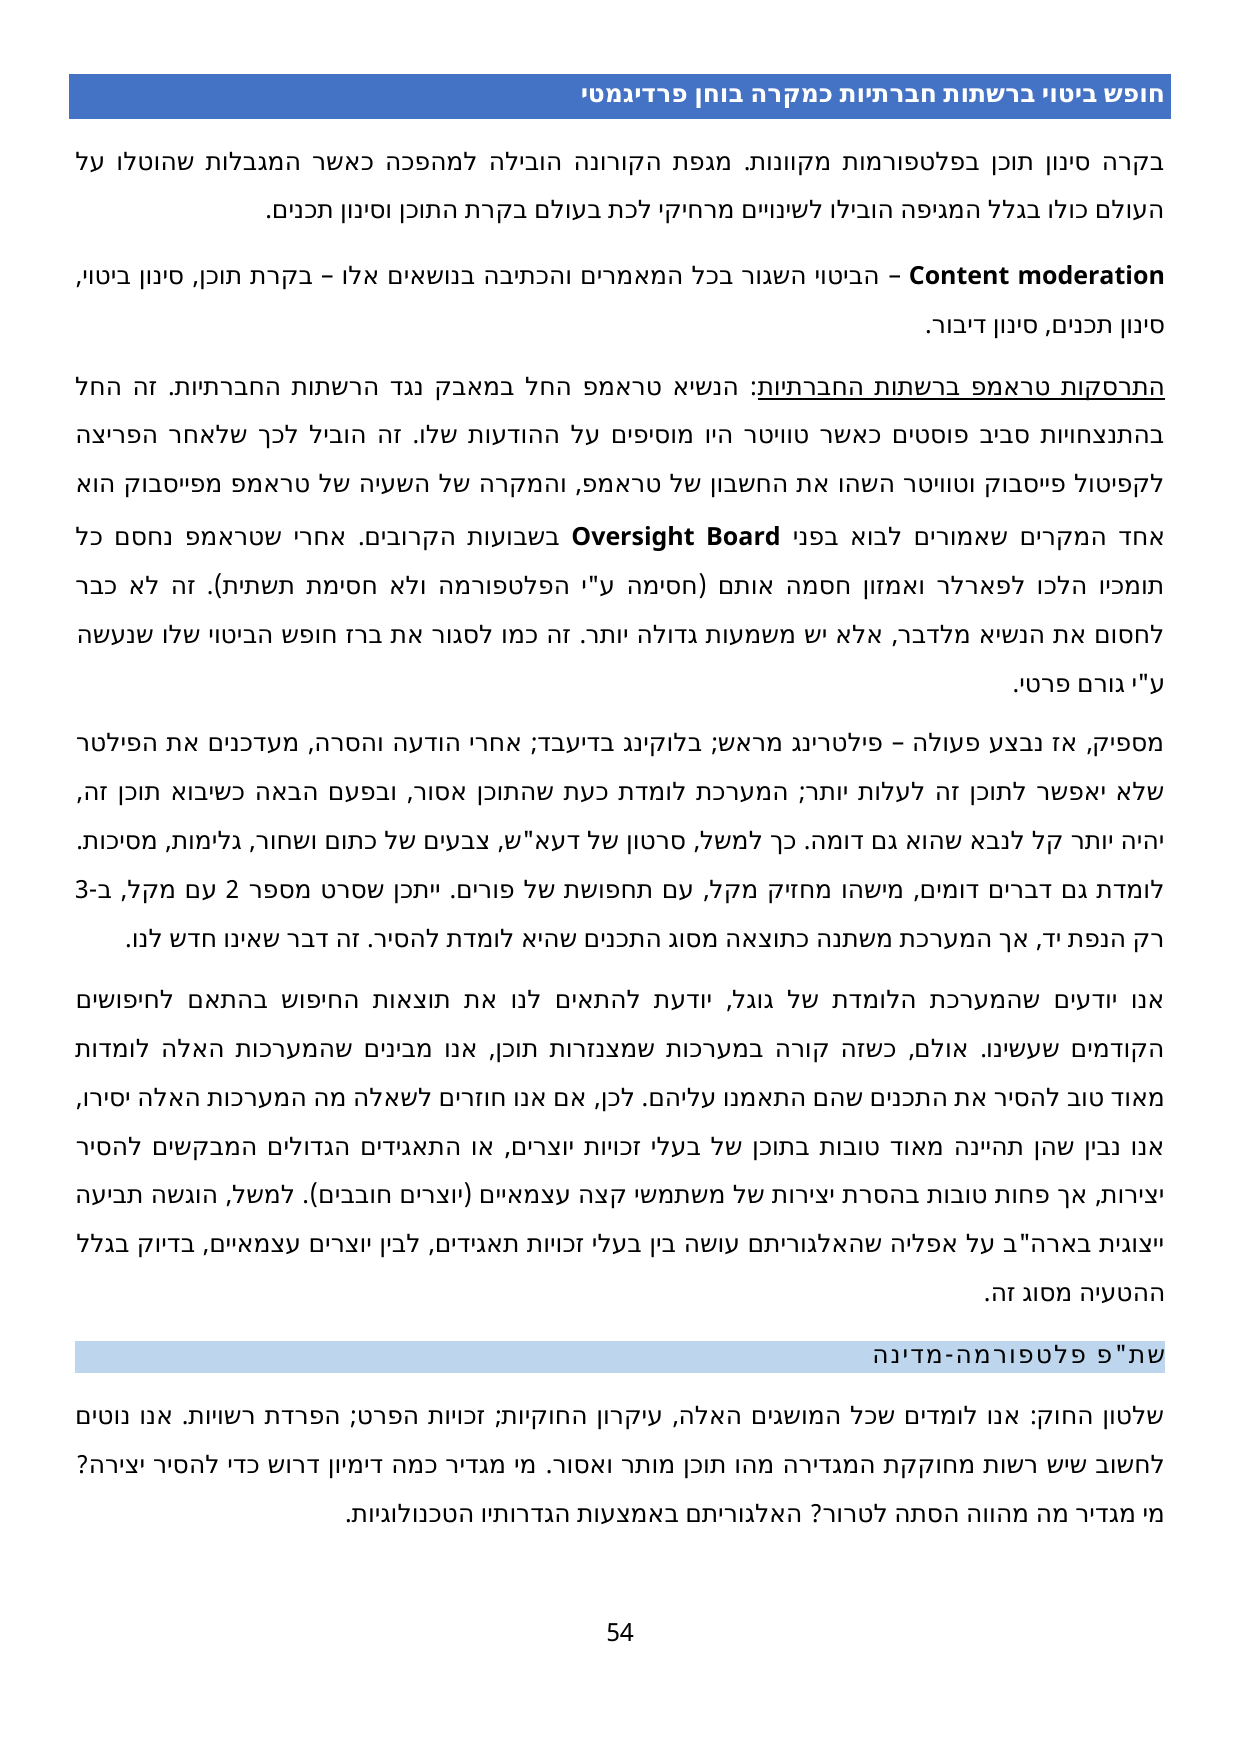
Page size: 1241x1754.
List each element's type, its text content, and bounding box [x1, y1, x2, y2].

subtitle שת"פ פלטפורמה-מדינה [75, 1341, 1165, 1373]
text שלטון החוק: אנו לומדים שכל המושגים האלה, עיקרון החוקיות; זכויות הפרט; הפרדת רשויות. אנו נוטים לחשוב שיש רשות מחוקקת המגדירה מהו תוכן מותר ואסור. מי מגדיר כמה דימיון דרוש כדי להסיר יצירה? מי מגדיר מה מהווה הסתה לטרור? האלגוריתם באמצעות הגדרותיו הטכנולוגיות. [75, 1402, 1165, 1532]
text אנו יודעים שהמערכת הלומדת של גוגל, יודעת להתאים לנו את תוצאות החיפוש בהתאם לחיפושים הקודמים שעשינו. אולם, כשזה קורה במערכות שמצנזרות תוכן, אנו מבינים שהמערכות האלה לומדות מאוד טוב להסיר את התכנים שהם התאמנו עליהם. לכן, אם אנו חוזרים לשאלה מה המערכות האלה יסירו, אנו נבין שהן תהיינה מאוד טובות בתוכן של בעלי זכויות יוצרים, או התאגידים הגדולים המבקשים להסיר יצירות, אך פחות טובות בהסרת יצירות של משתמשי קצה עצמאיים (יוצרים חובבים). למשל, הוגשה תביעה ייצוגית בארה"ב על אפליה שהאלגוריתם עושה בין בעלי זכויות תאגידים, לבין יוצרים עצמאיים, בדיוק בגלל ההטעיה מסוג זה. [75, 986, 1165, 1312]
text מישהו מעלה תוכן, אנחנו מחפשים התאמה, אך כעת על סמך ההתאמה שבדר"כ תיעשה באמצעות סקורינג (בדר"כ לא תהיה 100%) היא תיתן ציון לתוכן שהעלנו. הושמעו כמה שניות/דקות מהשיר ולא כולו. אם הסקורינג גבוה מספיק, אז נבצע פעולה – פילטרינג מראש; בלוקינג בדיעבד; אחרי הודעה והסרה, מעדכנים את הפילטר שלא יאפשר לתוכן זה לעלות יותר; המערכת לומדת כעת שהתוכן אסור, ובפעם הבאה כשיבוא תוכן זה, יהיה יותר קל לנבא שהוא גם דומה. כך למשל, סרטון של דעא"ש, צבעים של כתום ושחור, גלימות, מסיכות. לומדת גם דברים דומים, מישהו מחזיק מקל, עם תחפושת של פורים. ייתכן שסרט מספר 2 עם מקל, ב-3 רק הנפת יד, אך המערכת משתנה כתוצאה מסוג התכנים שהיא לומדת להסיר. זה דבר שאינו חדש לנו. [75, 729, 1165, 957]
